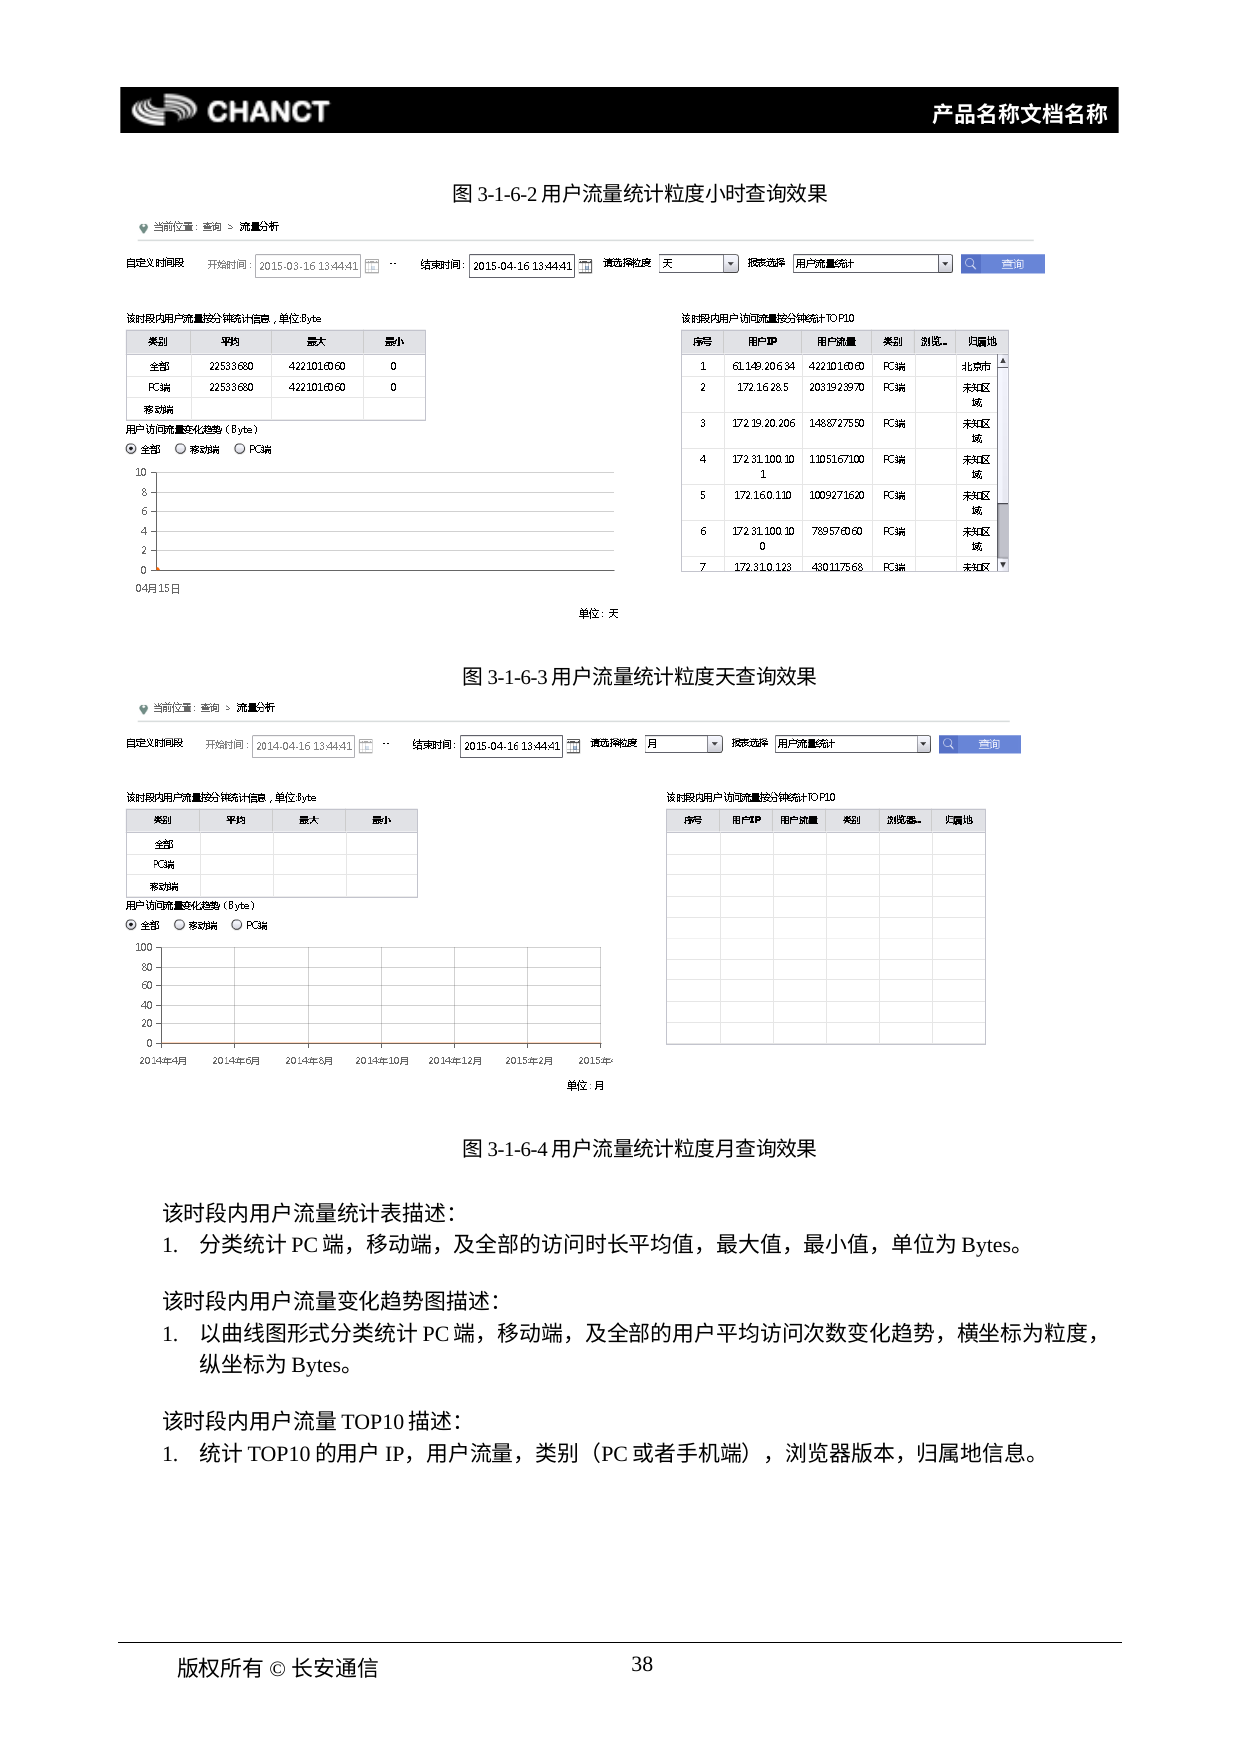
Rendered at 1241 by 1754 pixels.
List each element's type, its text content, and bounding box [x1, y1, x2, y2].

list 图 3-1-6-2用户流量统计粒度小时查询效果 [118, 177, 1122, 207]
text 该时段内用户流量统计表描述： [162, 1196, 1122, 1227]
picture [118, 215, 1048, 627]
list 图 3-1-6-3用户流量统计粒度天查询效果 [118, 660, 1122, 690]
list 统计TOP10的用户IP，用户流量，类别（PC或者手机端），浏览器版本，归属地信息。 [162, 1436, 1122, 1468]
text 该时段内用户流量变化趋势图描述： [162, 1284, 1122, 1316]
list 图 3-1-6-4用户流量统计粒度月查询效果 [118, 1132, 1122, 1162]
list 分类统计PC端，移动端，及全部的访问时长平均值，最大值，最小值，单位为Bytes。 [162, 1227, 1122, 1259]
text 该时段内用户流量TOP10描述： [162, 1404, 1122, 1436]
picture [118, 698, 1026, 1099]
picture [120, 87, 1119, 133]
list 以曲线图形式分类统计PC端，移动端，及全部的用户平均访问次数变化趋势，横坐标为粒度，纵坐标为Bytes。 [162, 1316, 1122, 1379]
